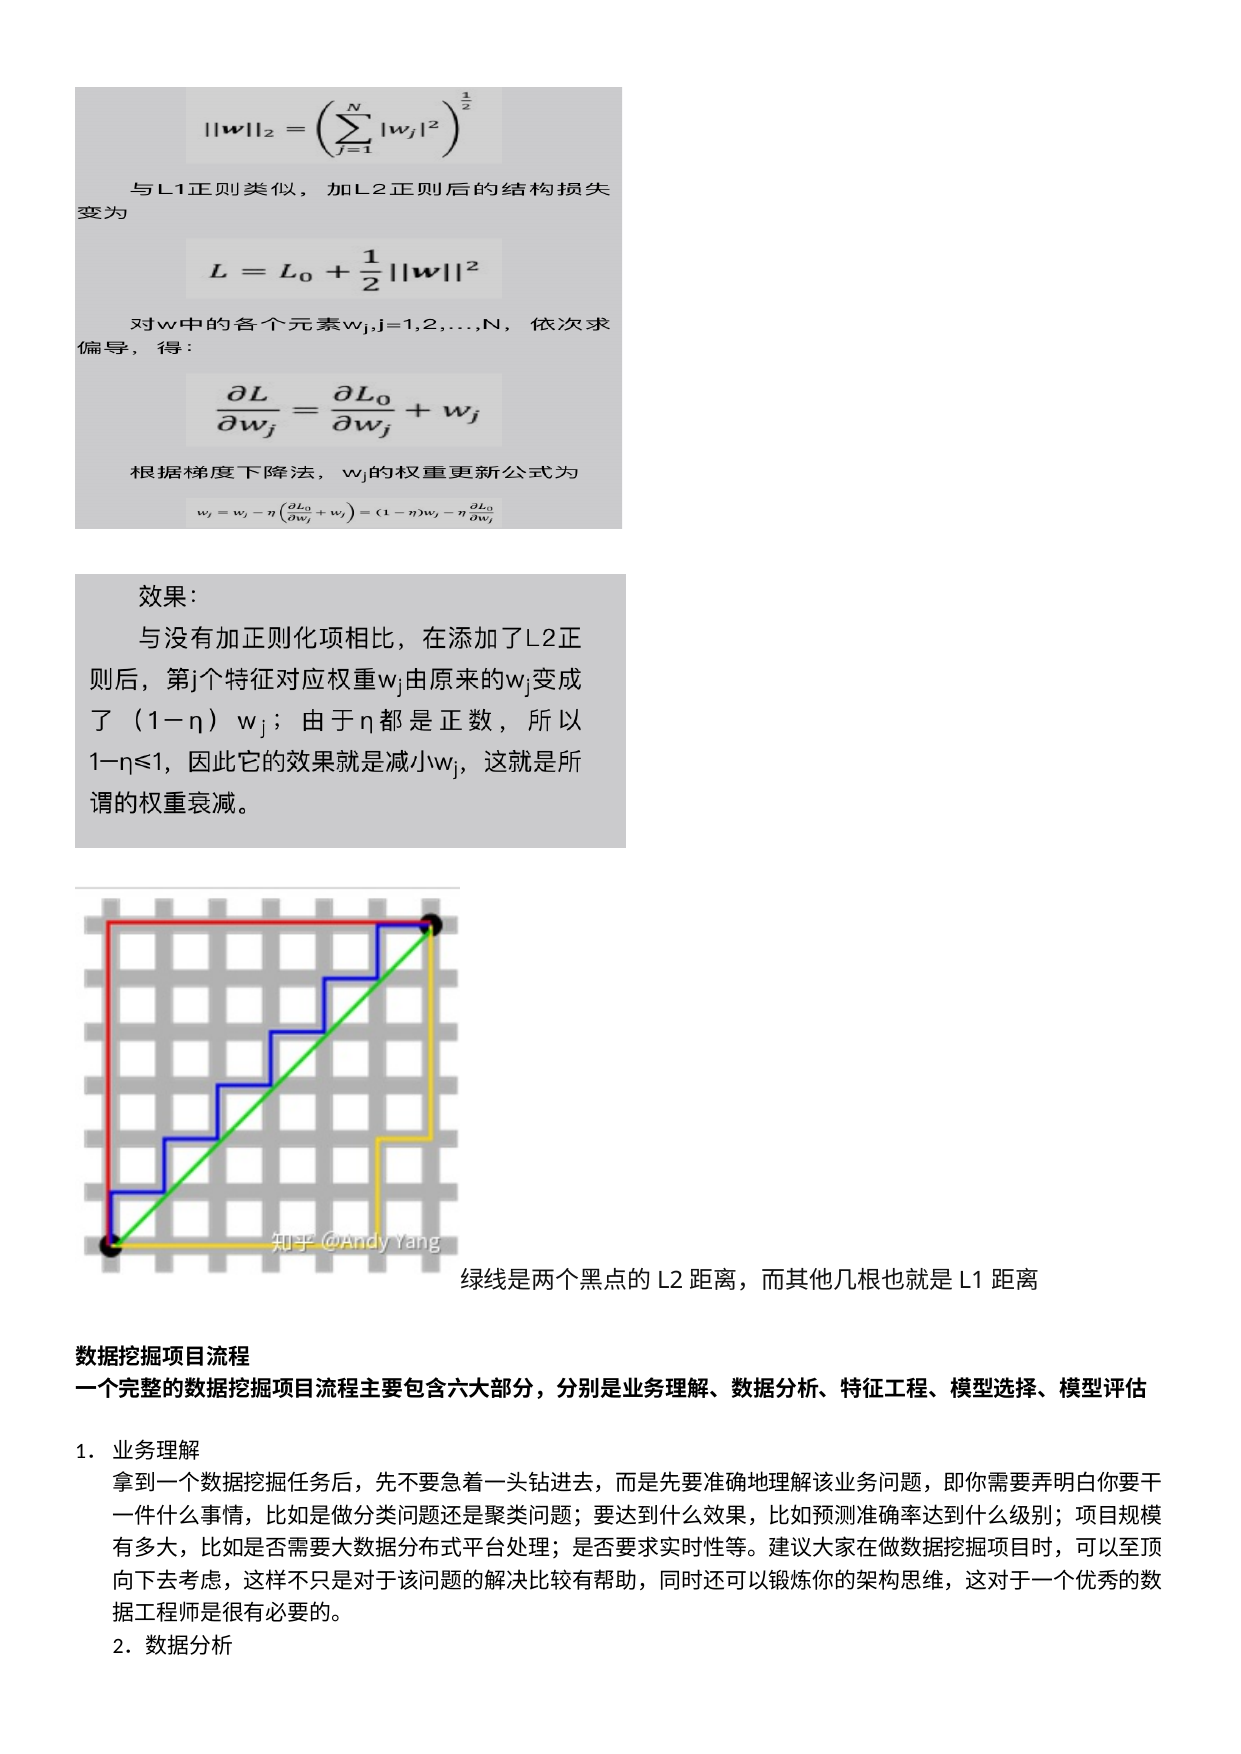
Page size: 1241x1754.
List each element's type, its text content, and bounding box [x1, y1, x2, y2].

text 数据挖掘项目流程 一个完整的数据挖掘项目流程主要包含六大部分，分别是业务理解、数据分析、特征工程、模型选择、模型评估 [75, 1338, 1165, 1403]
picture [75, 886, 460, 1275]
picture [75, 87, 623, 529]
picture [75, 574, 626, 848]
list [75, 1432, 1165, 1660]
